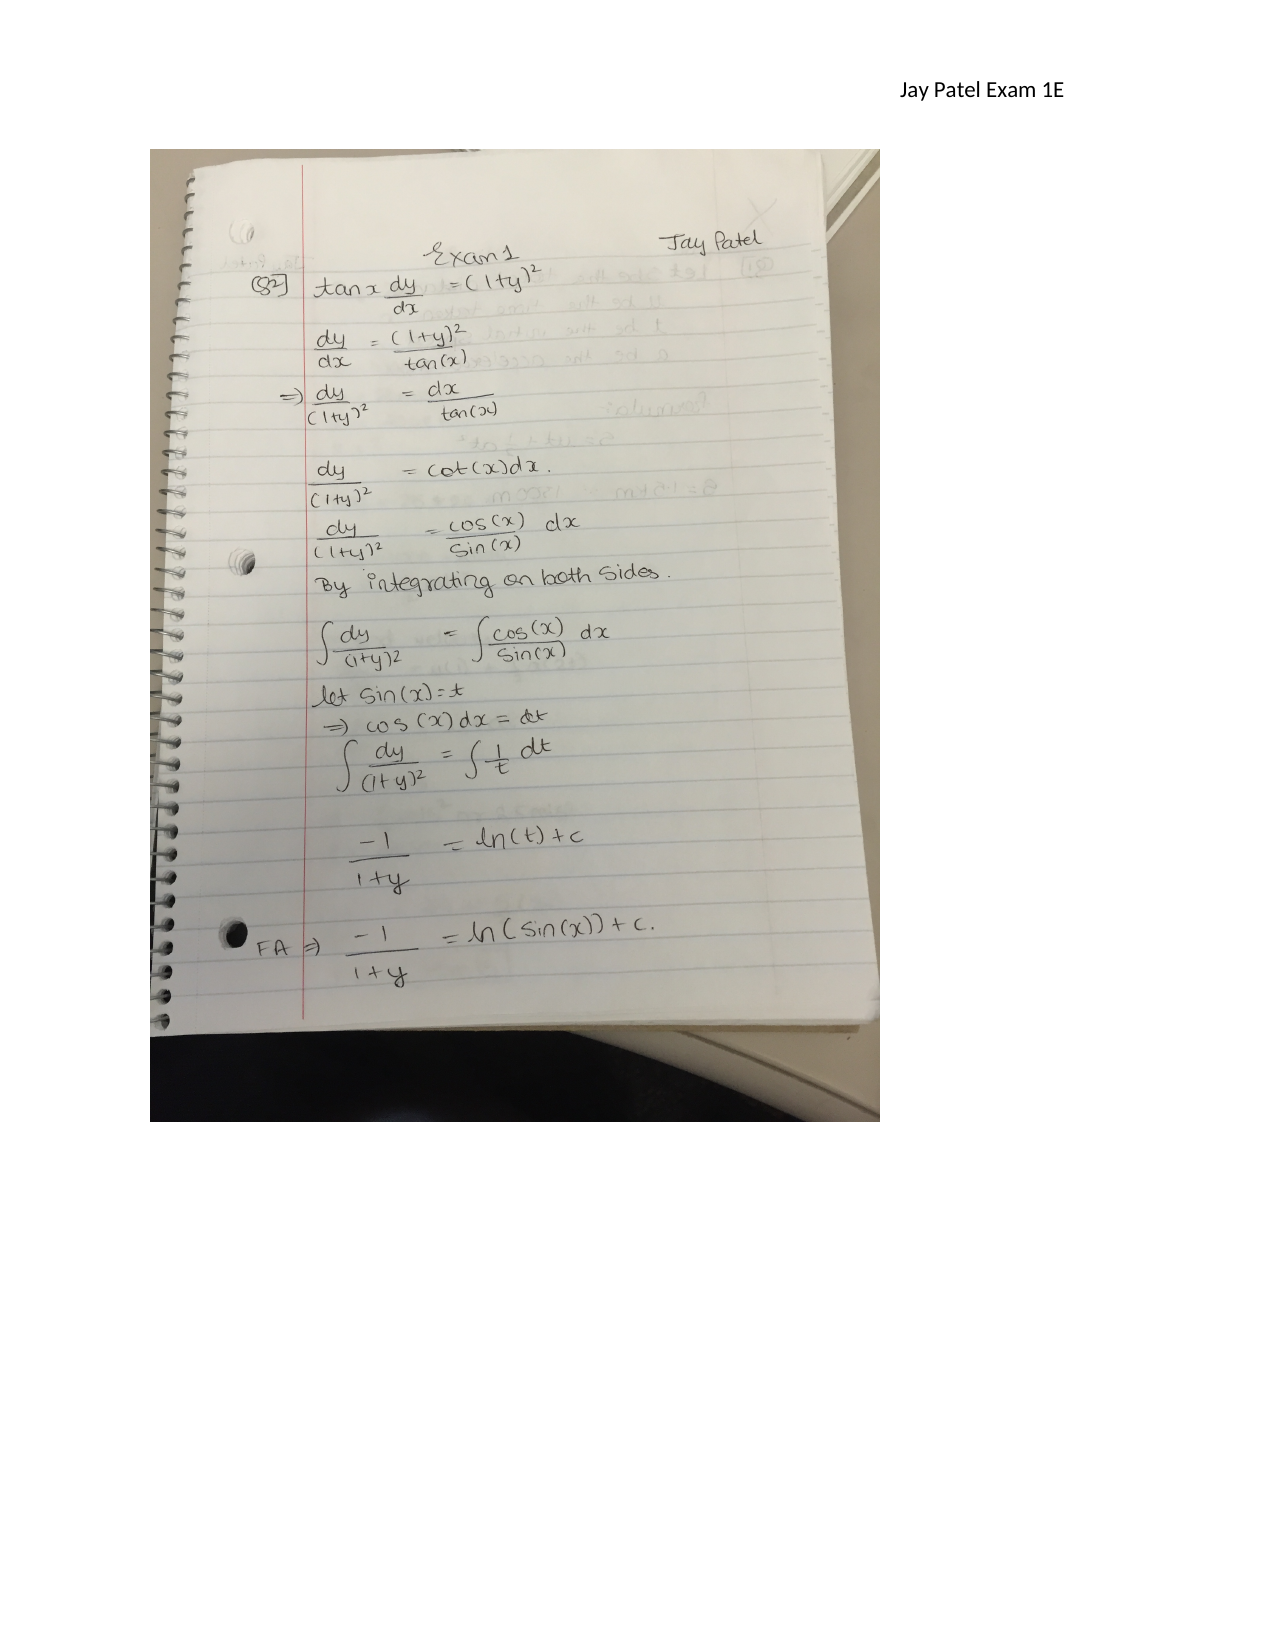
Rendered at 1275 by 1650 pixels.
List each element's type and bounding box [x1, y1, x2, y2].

picture [150, 149, 880, 1122]
